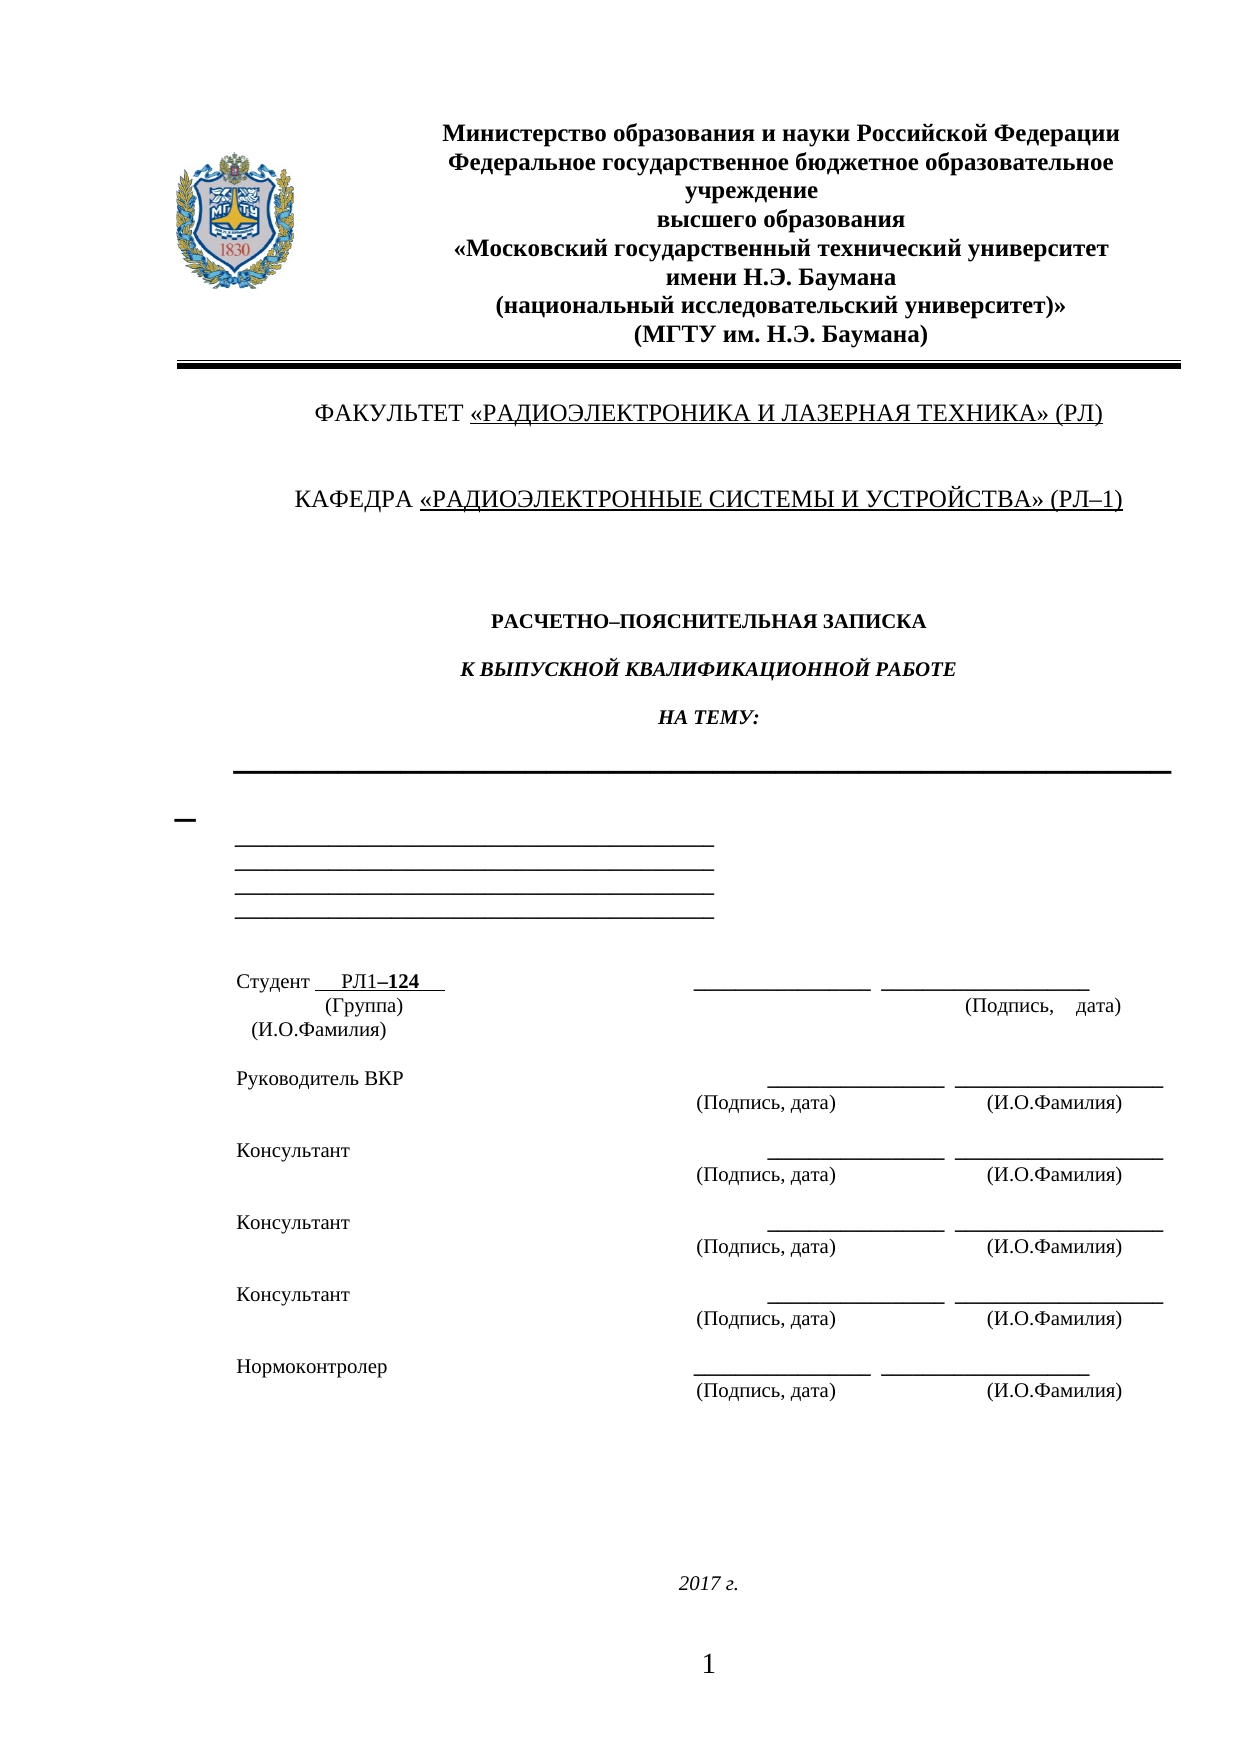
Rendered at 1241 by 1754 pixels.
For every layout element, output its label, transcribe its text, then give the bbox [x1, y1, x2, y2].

text К ВЫПУСКНОЙ КВАЛИФИКАЦИОННОЙ РАБОТЕ [177, 657, 1181, 681]
text ______________________________________________ [177, 873, 1181, 897]
text ______________________________________________ [177, 849, 1181, 873]
text ______________________________________________ [177, 897, 1181, 921]
picture [175, 152, 294, 287]
text (Группа) (Подпись, дата) (И.О.Фамилия) [251, 993, 1122, 1041]
text ФАКУЛЬТЕТ «РАДИОЭЛЕКТРОНИКА И ЛАЗЕРНАЯ ТЕХНИКА» (РЛ) [177, 398, 1181, 427]
table_header Министерство образования и науки Российской Федерации Федеральное государственное бюджетное образовательное учреждение высшего образования «Московский государственный технический университет имени Н.Э. Баумана (национальный исследовательский университет)» (МГТУ им. Н.Э. Баумана) [310, 118, 1192, 348]
text (Подпись, дата) (И.О.Фамилия) [177, 1234, 1122, 1258]
text 2017 г. [177, 1571, 1181, 1595]
text РАСЧЕТНО‒ПОЯСНИТЕЛЬНАЯ ЗАПИСКА [177, 609, 1181, 633]
text (Подпись, дата) (И.О.Фамилия) [177, 1162, 1122, 1186]
text Консультант _________________ ____________________ [177, 1282, 1181, 1306]
text Нормоконтролер _________________ ____________________ [177, 1354, 1181, 1378]
text (Подпись, дата) (И.О.Фамилия) [177, 1378, 1122, 1402]
text (Подпись, дата) (И.О.Фамилия) [177, 1089, 1122, 1114]
text (Подпись, дата) (И.О.Фамилия) [177, 1306, 1122, 1330]
text ______________________________________________ [177, 729, 1181, 825]
text КАФЕДРА «РАДИОЭЛЕКТРОННЫЕ СИСТЕМЫ И УСТРОЙСТВА» (РЛ‒1) [177, 484, 1181, 513]
text НА ТЕМУ: [177, 705, 1181, 729]
table_header [166, 118, 310, 348]
text Консультант _________________ ____________________ [177, 1138, 1181, 1162]
text ______________________________________________ [177, 825, 1181, 849]
text Консультант _________________ ____________________ [177, 1210, 1181, 1234]
text Руководитель ВКР _________________ ____________________ [177, 1066, 1181, 1089]
text Студент РЛ1–124 _________________ ____________________ [177, 969, 1181, 993]
